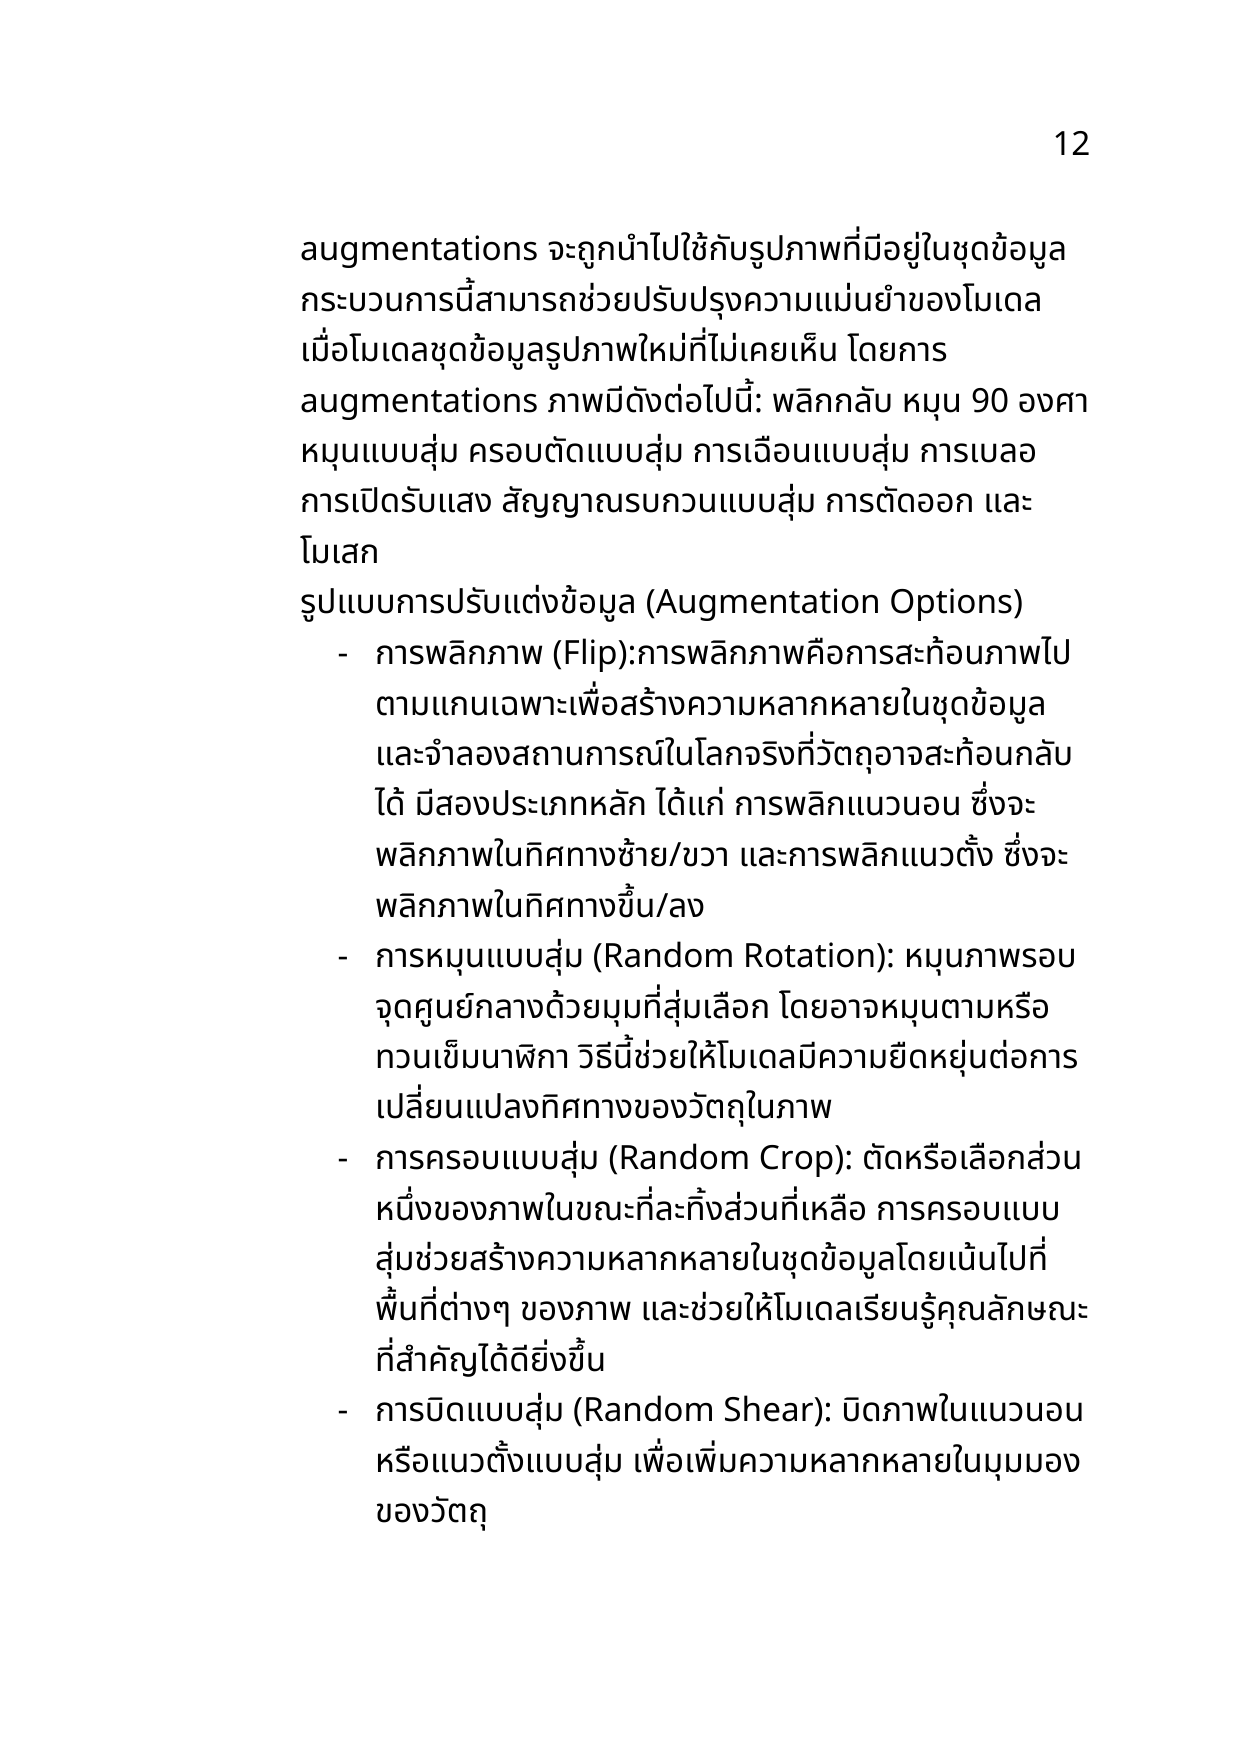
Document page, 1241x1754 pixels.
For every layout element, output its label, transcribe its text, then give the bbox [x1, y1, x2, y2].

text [300, 225, 1090, 578]
list การครอบแบบสุ่ม (Random Crop): ตัดหรือเลือกส่วนหนึ่งของภาพในขณะที่ละทิ้งส่วนที่เหลือ การครอบแบบสุ่มช่วยสร้างความหลากหลายในชุดข้อมูลโดยเน้นไปที่พื้นที่ต่างๆ ของภาพ และช่วยให้โมเดลเรียนรู้คุณลักษณะที่สำคัญได้ดียิ่งขึ้น [337, 1134, 1090, 1386]
text รูปแบบการปรับแต่งข้อมูล (Augmentation Options) [300, 578, 1090, 629]
list การบิดแบบสุ่ม (Random Shear): บิดภาพในแนวนอนหรือแนวตั้งแบบสุ่ม เพื่อเพิ่มความหลากหลายในมุมมองของวัตถุ [337, 1386, 1090, 1538]
list การหมุนแบบสุ่ม (Random Rotation): หมุนภาพรอบจุดศูนย์กลางด้วยมุมที่สุ่มเลือก โดยอาจหมุนตามหรือทวนเข็มนาฬิกา วิธีนี้ช่วยให้โมเดลมีความยืดหยุ่นต่อการเปลี่ยนแปลงทิศทางของวัตถุในภาพ [337, 932, 1090, 1134]
list การพลิกภาพ (Flip):การพลิกภาพคือการสะท้อนภาพไปตามแกนเฉพาะเพื่อสร้างความหลากหลายในชุดข้อมูลและจำลองสถานการณ์ในโลกจริงที่วัตถุอาจสะท้อนกลับได้ มีสองประเภทหลัก ได้แก่ การพลิกแนวนอน ซึ่งจะพลิกภาพในทิศทางซ้าย/ขวา และการพลิกแนวตั้ง ซึ่งจะพลิกภาพในทิศทางขึ้น/ลง [337, 629, 1090, 932]
